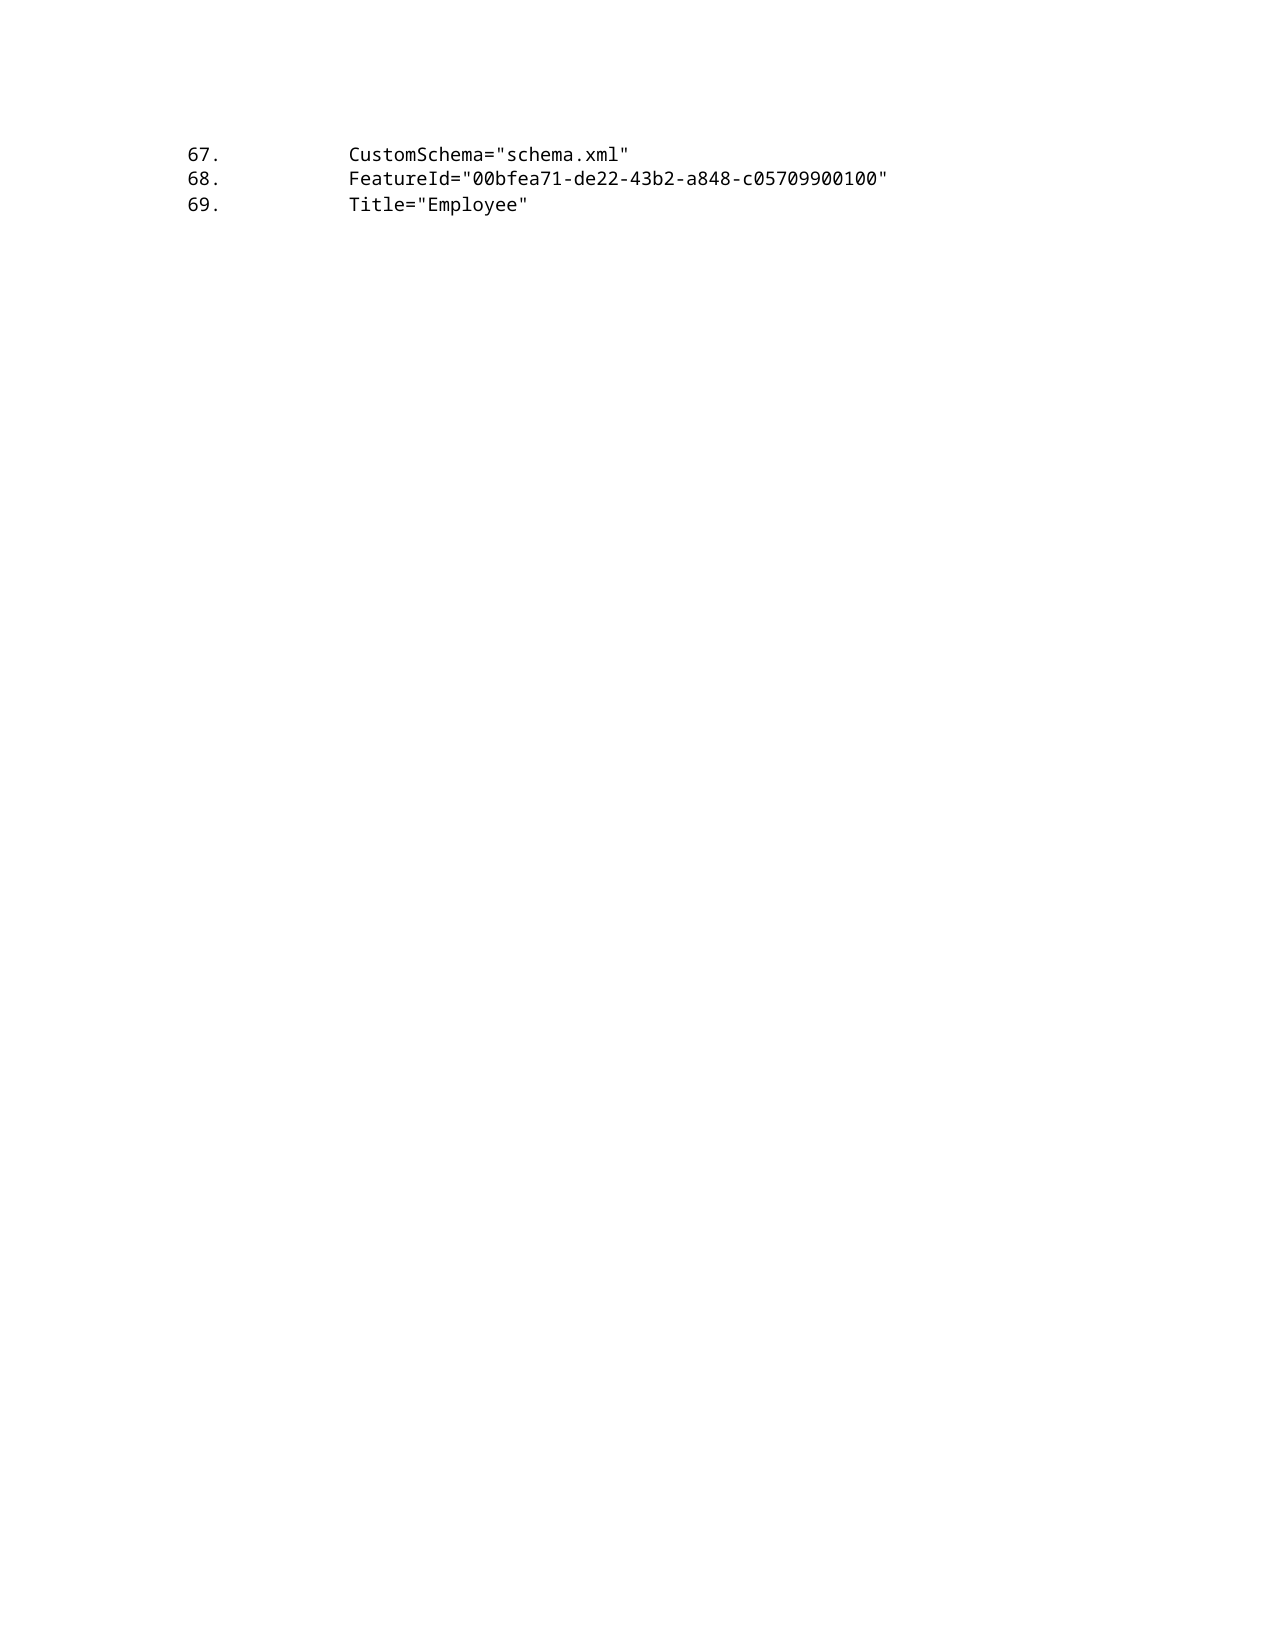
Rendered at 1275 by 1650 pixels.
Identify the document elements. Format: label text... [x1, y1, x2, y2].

text 68. FeatureId="00bfea71-de22-43b2-a848-c05709900100" [187, 166, 1225, 191]
list CustomSchema="schema.xml" [187, 144, 1225, 166]
list Title="Employee" [187, 191, 1225, 217]
